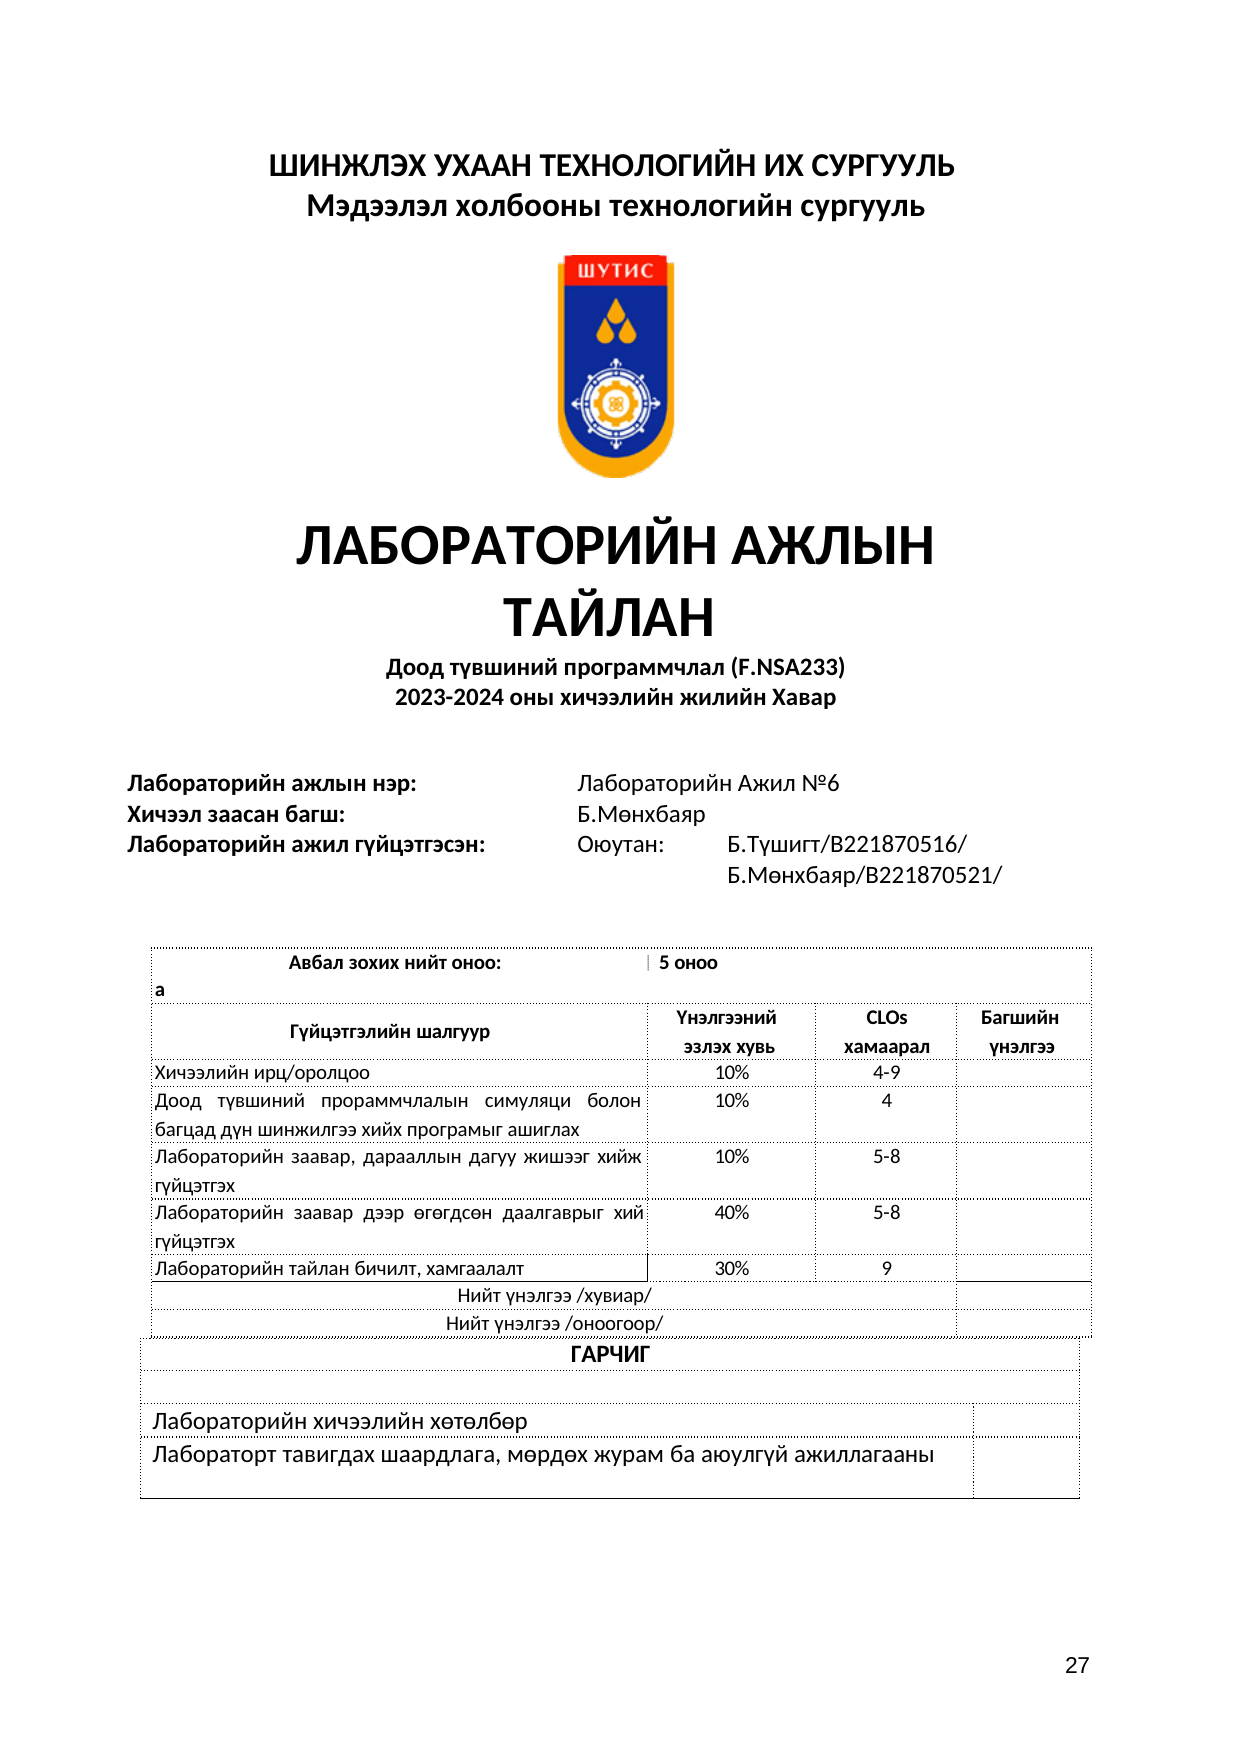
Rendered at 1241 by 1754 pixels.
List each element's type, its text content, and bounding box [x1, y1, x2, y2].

table_cell 10% [648, 1142, 816, 1198]
table_cell [957, 1086, 1091, 1142]
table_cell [141, 1436, 974, 1498]
table_cell Доод түвшиний прораммчлалын симуляци болон багцад дүн шинжилгээ хийх програмыг ашиглах [151, 1086, 647, 1142]
table_cell [957, 1309, 1091, 1336]
table_cell [141, 1370, 1079, 1403]
table_cell Лабораторийн хичээлийн хөтөлбөр [141, 1403, 974, 1436]
table_cell [974, 1436, 1079, 1498]
text Б.Мөнхбаяр/В221870521/ [127, 859, 1105, 889]
text Лабораторийн ажил гүйцэтгэсэн: Оюутан: Б.Түшигт/В221870516/ [127, 828, 1105, 859]
table_header Авбал зохих нийт оноо: 5 оноо [151, 947, 1091, 975]
table_cell Лабораторийн заавар, дарааллын дагуу жишээг хийж гүйцэтгэх [151, 1142, 647, 1198]
text Доод түвшиний программчлал (F.NSA233) [127, 651, 1105, 681]
table_cell [957, 1254, 1091, 1281]
table_cell Гүйцэтгэлийн шалгуур [151, 1003, 647, 1058]
table_cell 5-8 [816, 1142, 957, 1198]
text ТАЙЛАН [127, 579, 1105, 651]
table_cell Хичээлийн ирц/оролцоо [151, 1059, 647, 1086]
text 2023-2024 оны хичээлийн жилийн Хавар [127, 681, 1105, 712]
table_cell Лабораторийн тайлан бичилт, хамгаалалт [151, 1254, 647, 1281]
table_cell 9 [816, 1254, 957, 1281]
table_cell Нийт үнэлгээ /оноогоор/ [151, 1309, 957, 1336]
table_cell Үнэлгээний эзлэх хувь [648, 1003, 816, 1058]
text Мэдээлэл холбооны технологийн сургууль [127, 184, 1105, 225]
table_cell Лабораторийн заавар дээр өгөгдсөн даалгаврыг хий гүйцэтгэх [151, 1198, 647, 1254]
table_cell Нийт үнэлгээ /хувиар/ [151, 1281, 957, 1309]
picture [557, 255, 675, 478]
text Лабораторийн ажлын нэр: Лабораторийн Ажил №6 [127, 767, 1105, 798]
table_cell CLOs хамаарал [816, 1003, 957, 1058]
table_cell 4 [816, 1086, 957, 1142]
table_cell 30% [648, 1254, 816, 1281]
table_header ГАРЧИГ [141, 1338, 1079, 1370]
table_cell Багшийн үнэлгээ [957, 1003, 1091, 1058]
table_cell [957, 1142, 1091, 1198]
text Хичээл заасан багш: Б.Мөнхбаяр [127, 798, 1105, 828]
table_cell 10% [648, 1086, 816, 1142]
text ЛАБОРАТОРИЙН АЖЛЫН [127, 508, 1105, 579]
table_cell 5-8 [816, 1198, 957, 1254]
table_cell a [151, 975, 1091, 1003]
table_cell 40% [648, 1198, 816, 1254]
table_cell [957, 1198, 1091, 1254]
table_cell 4-9 [816, 1059, 957, 1086]
table_cell [957, 1282, 1091, 1309]
text ШИНЖЛЭХ УХААН ТЕХНОЛОГИЙН ИХ СУРГУУЛЬ [127, 144, 1105, 184]
table_cell [957, 1059, 1091, 1086]
table_cell [974, 1403, 1079, 1436]
table_cell 10% [648, 1059, 816, 1086]
